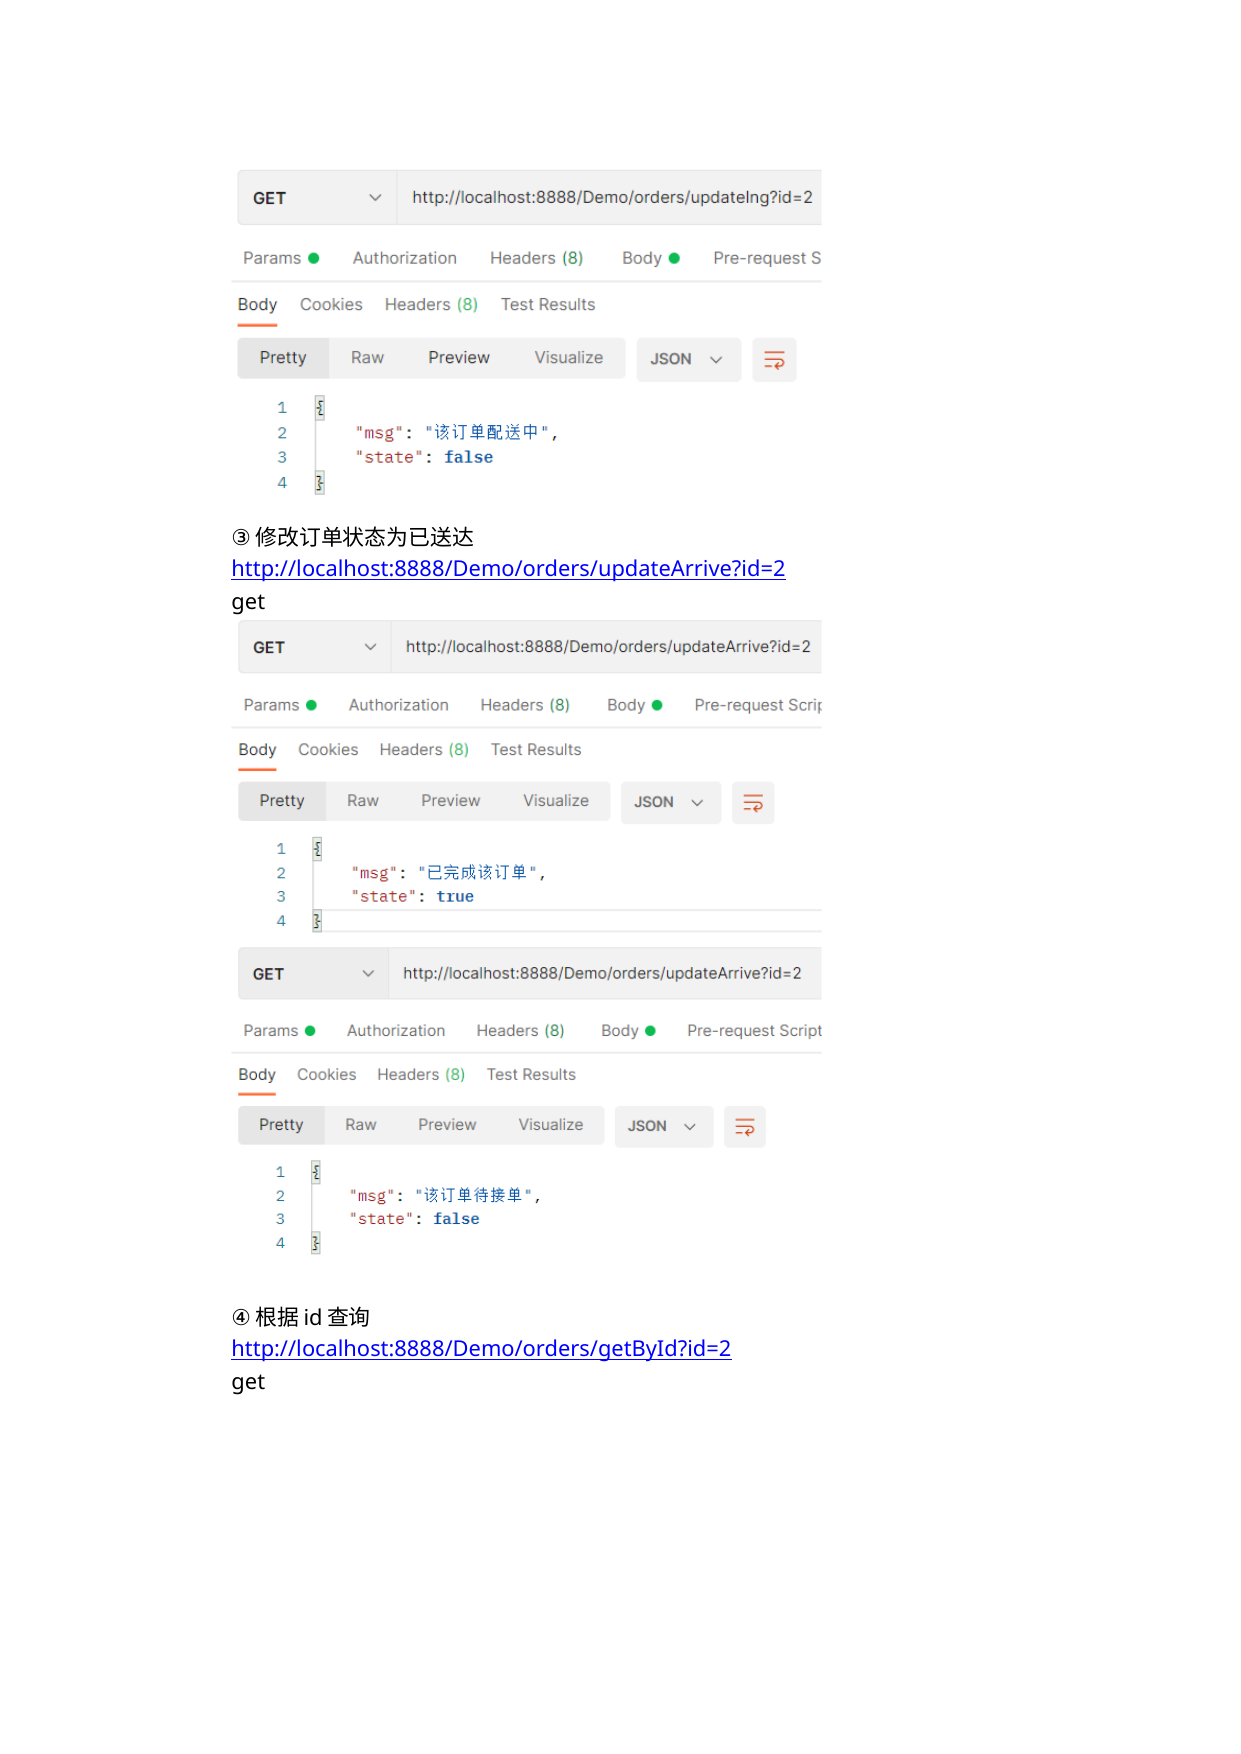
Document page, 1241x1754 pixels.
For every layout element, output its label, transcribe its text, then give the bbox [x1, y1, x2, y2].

picture [231, 162, 822, 508]
list get [187, 1364, 1053, 1397]
list http://localhost:8888/Demo/orders/updateArrive?id=2 [187, 552, 1053, 584]
list ④根据id查询 [187, 1299, 1053, 1332]
list http://localhost:8888/Demo/orders/getById?id=2 [187, 1332, 1053, 1364]
list get [187, 584, 1053, 617]
list ③修改订单状态为已送达 [187, 519, 1053, 552]
picture [231, 617, 822, 1270]
